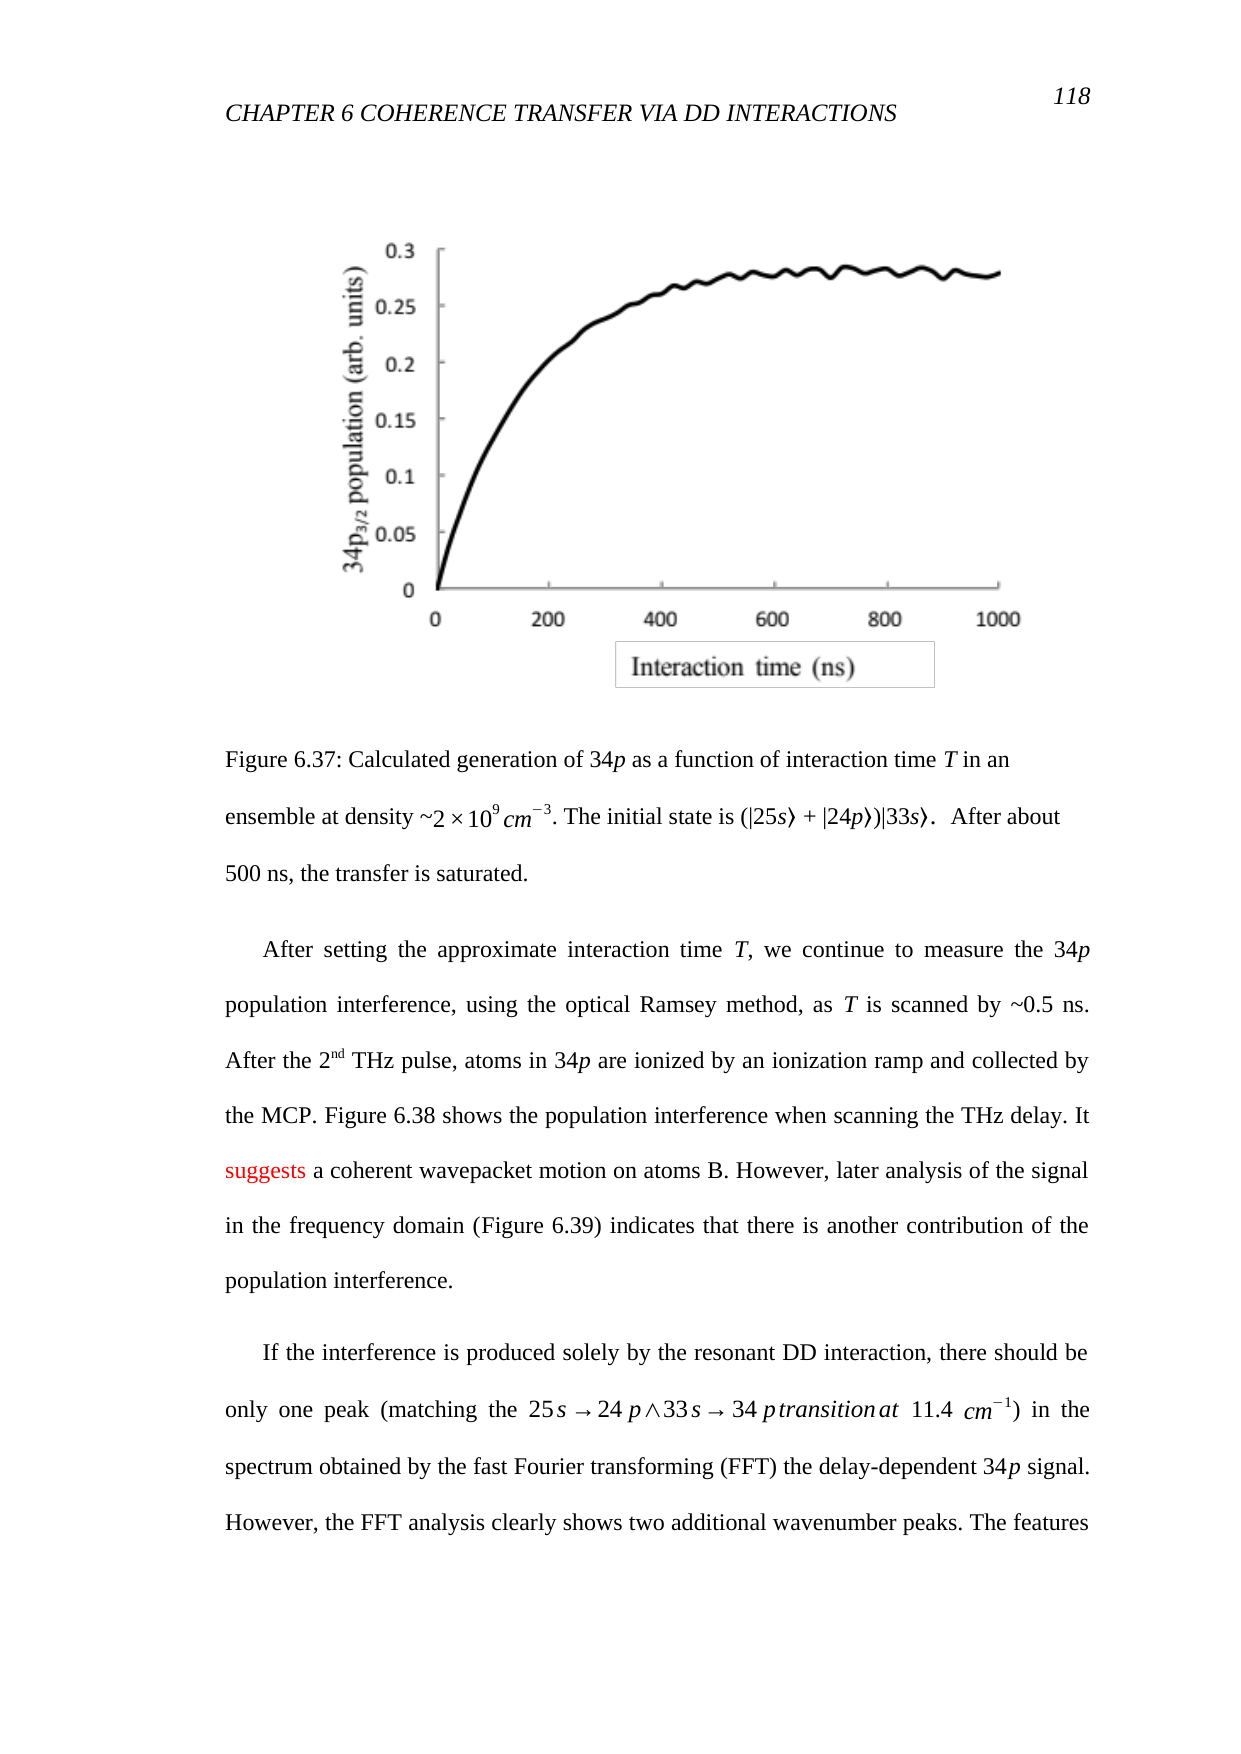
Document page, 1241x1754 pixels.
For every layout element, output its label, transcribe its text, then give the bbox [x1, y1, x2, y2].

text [225, 1338, 1090, 1535]
